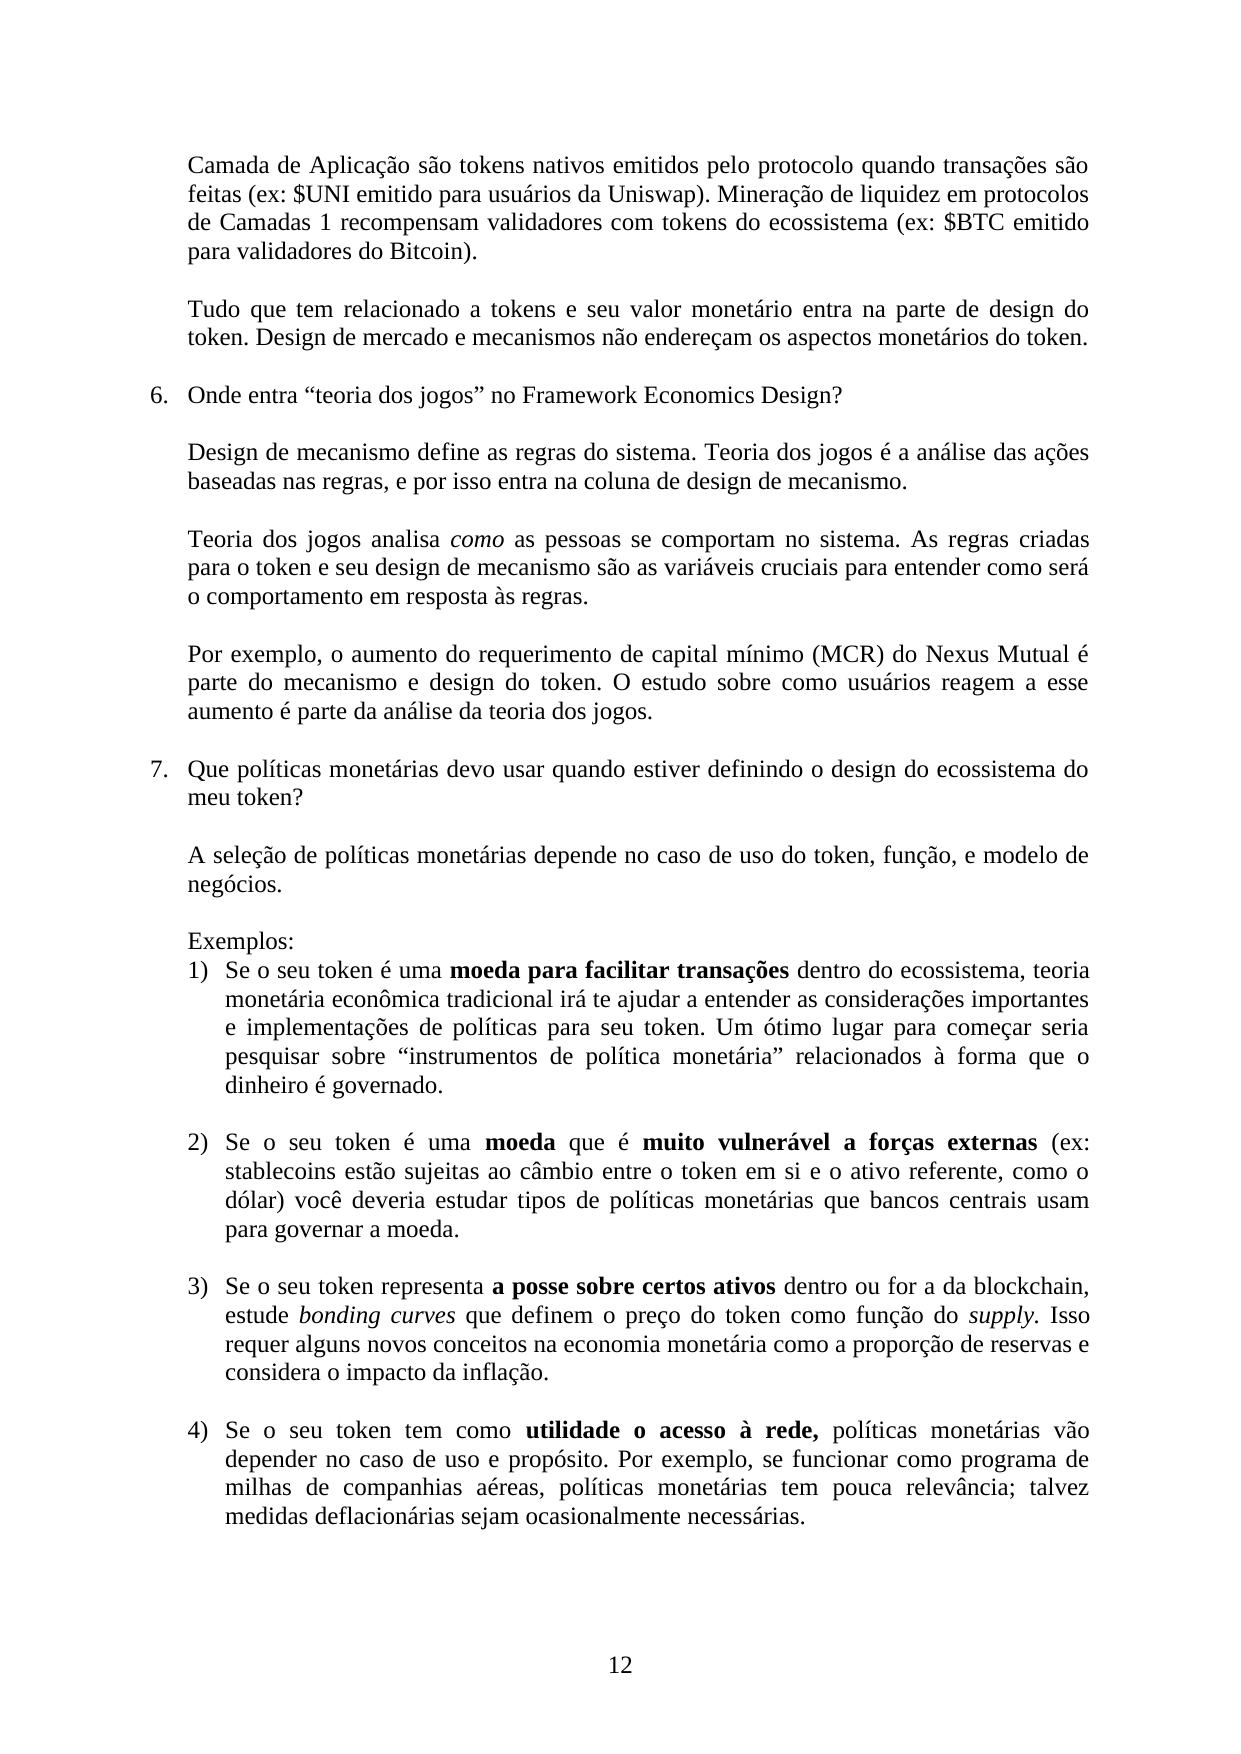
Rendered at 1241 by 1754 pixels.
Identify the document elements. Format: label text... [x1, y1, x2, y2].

list Onde entra “teoria dos jogos” no Framework Economics Design? [150, 380, 1090, 409]
list Se o seu token tem como utilidade o acesso à rede, políticas monetárias vão depender no caso de uso e propósito. Por exemplo, se funcionar como programa de milhas de companhias aéreas, políticas monetárias tem pouca relevância; talvez medidas deflacionárias sejam ocasionalmente necessárias. [187, 1415, 1090, 1530]
text Por exemplo, o aumento do requerimento de capital mínimo (MCR) do Nexus Mutual é parte do mecanismo e design do token. O estudo sobre como usuários reagem a esse aumento é parte da análise da teoria dos jogos. [187, 639, 1090, 725]
list Que políticas monetárias devo usar quando estiver definindo o design do ecossistema do meu token? [150, 754, 1090, 811]
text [187, 150, 1090, 265]
list Se o seu token é uma moeda que é muito vulnerável a forças externas (ex: stablecoins estão sujeitas ao câmbio entre o token em si e o ativo referente, como o dólar) você deveria estudar tipos de políticas monetárias que bancos centrais usam para governar a moeda. [187, 1127, 1090, 1242]
list Se o seu token é uma moeda para facilitar transações dentro do ecossistema, teoria monetária econômica tradicional irá te ajudar a entender as considerações importantes e implementações de políticas para seu token. Um ótimo lugar para começar seria pesquisar sobre “instrumentos de política monetária” relacionados à forma que o dinheiro é governado. [187, 955, 1090, 1099]
list Se o seu token representa a posse sobre certos ativos dentro ou for a da blockchain, estude bonding curves que definem o preço do token como função do supply. Isso requer alguns novos conceitos na economia monetária como a proporção de reservas e considera o impacto da inflação. [187, 1271, 1090, 1386]
text Design de mecanismo define as regras do sistema. Teoria dos jogos é a análise das ações baseadas nas regras, e por isso entra na coluna de design de mecanismo. [187, 437, 1090, 495]
text Tudo que tem relacionado a tokens e seu valor monetário entra na parte de design do token. Design de mercado e mecanismos não endereçam os aspectos monetários do token. [187, 294, 1090, 351]
text Exemplos: [150, 926, 1090, 955]
text Teoria dos jogos analisa como as pessoas se comportam no sistema. As regras criadas para o token e seu design de mecanismo são as variáveis cruciais para entender como será o comportamento em resposta às regras. [187, 524, 1090, 610]
text A seleção de políticas monetárias depende no caso de uso do token, função, e modelo de negócios. [187, 840, 1090, 897]
